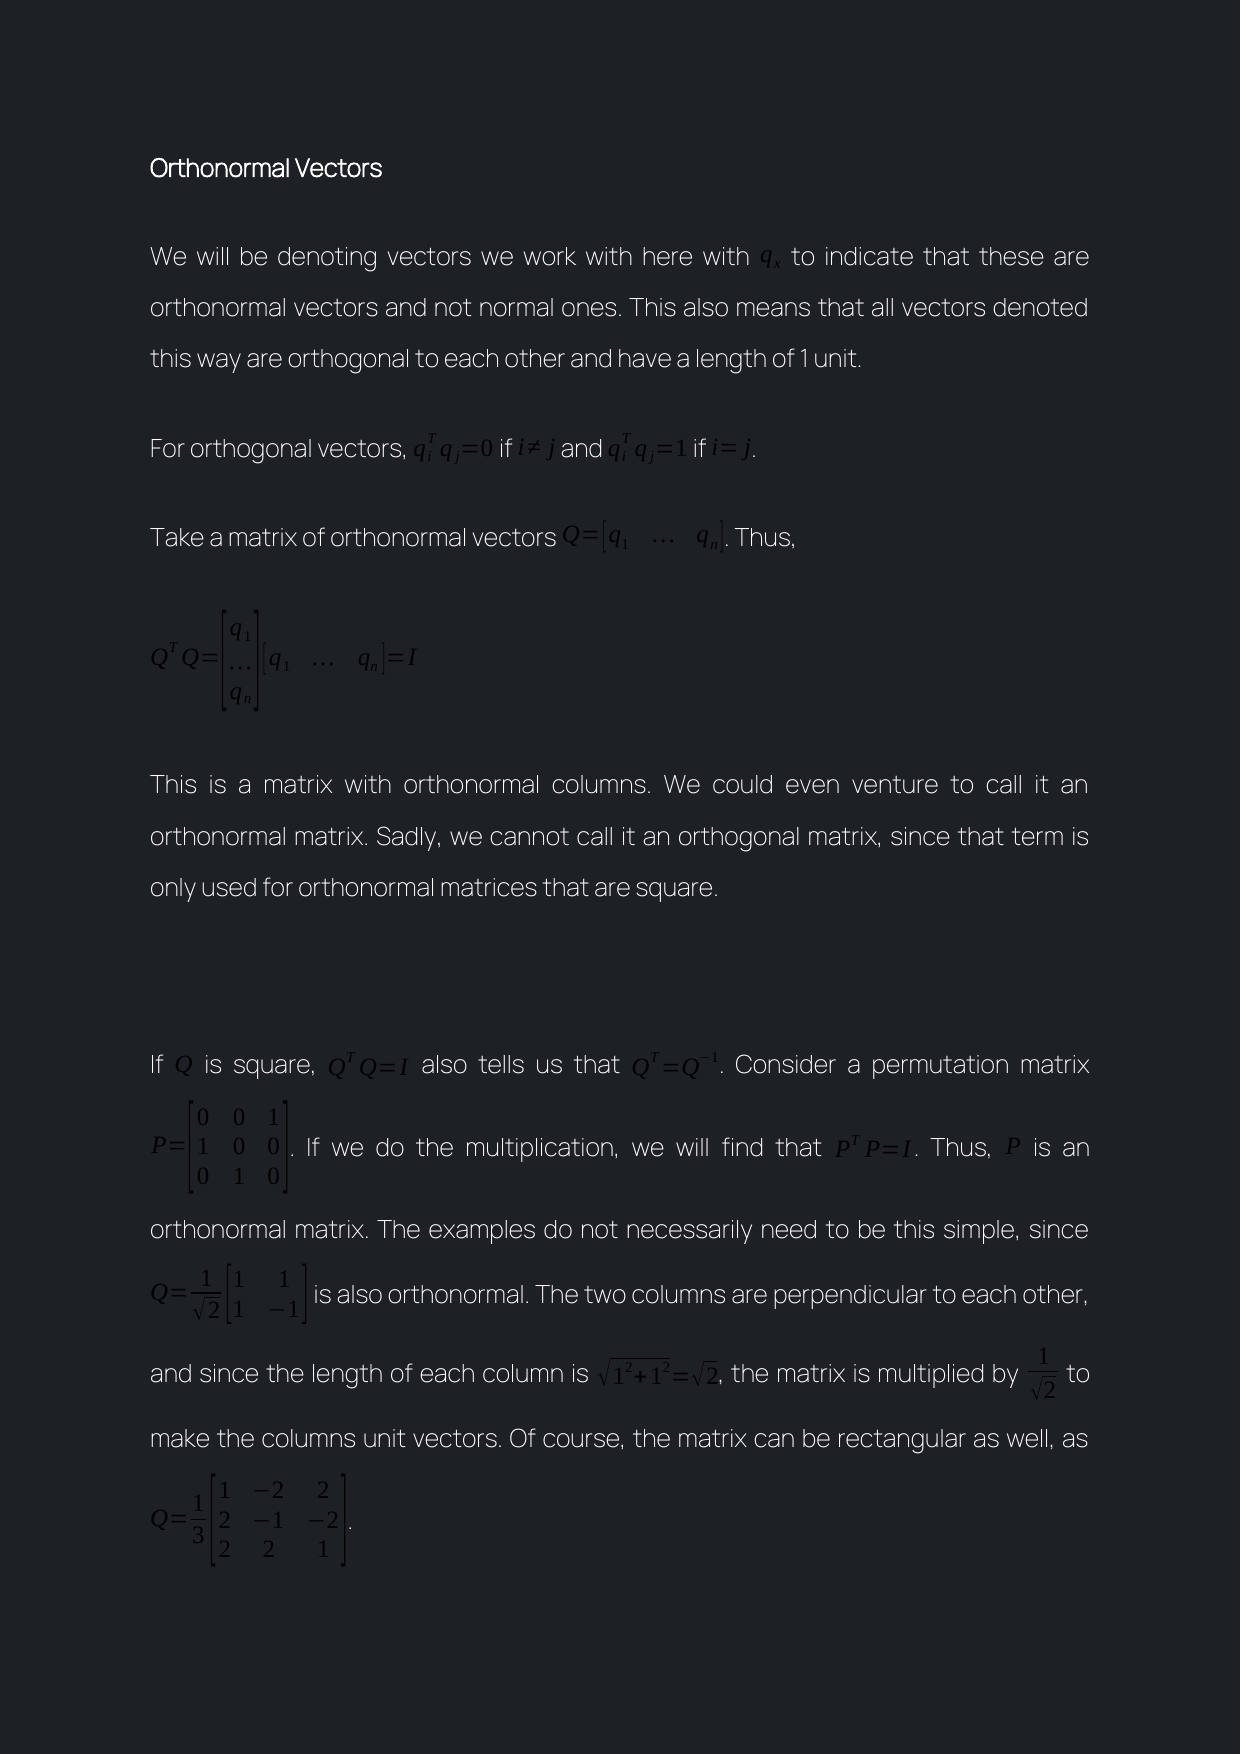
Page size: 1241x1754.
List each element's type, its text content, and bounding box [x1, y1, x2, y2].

text This is a matrix with orthonormal columns. We could even venture to call it an orthonormal matrix. Sadly, we cannot call it an orthogonal matrix, since that term is only used for orthonormal matrices that are square. [150, 767, 1090, 904]
text If is square, also tells us that . Consider a permutation matrix . If we do the multiplication, we will find that . Thus, is an orthonormal matrix. The examples do not necessarily need to be this simple, since is also orthonormal. The two columns are perpendicular to each other, and since the length of each column is , the matrix is multiplied by to make the columns unit vectors. Of course, the matrix can be rectangular as well, as . [150, 1047, 1090, 1568]
text For orthogonal vectors, if and if . [150, 430, 1090, 465]
text Take a matrix of orthonormal vectors . Thus, [150, 519, 1090, 554]
text We will be denoting vectors we work with here with to indicate that these are orthonormal vectors and not normal ones. This also means that all vectors denoted this way are orthogonal to each other and have a length of 1 unit. [150, 239, 1090, 375]
subtitle Orthonormal Vectors [150, 150, 1090, 184]
